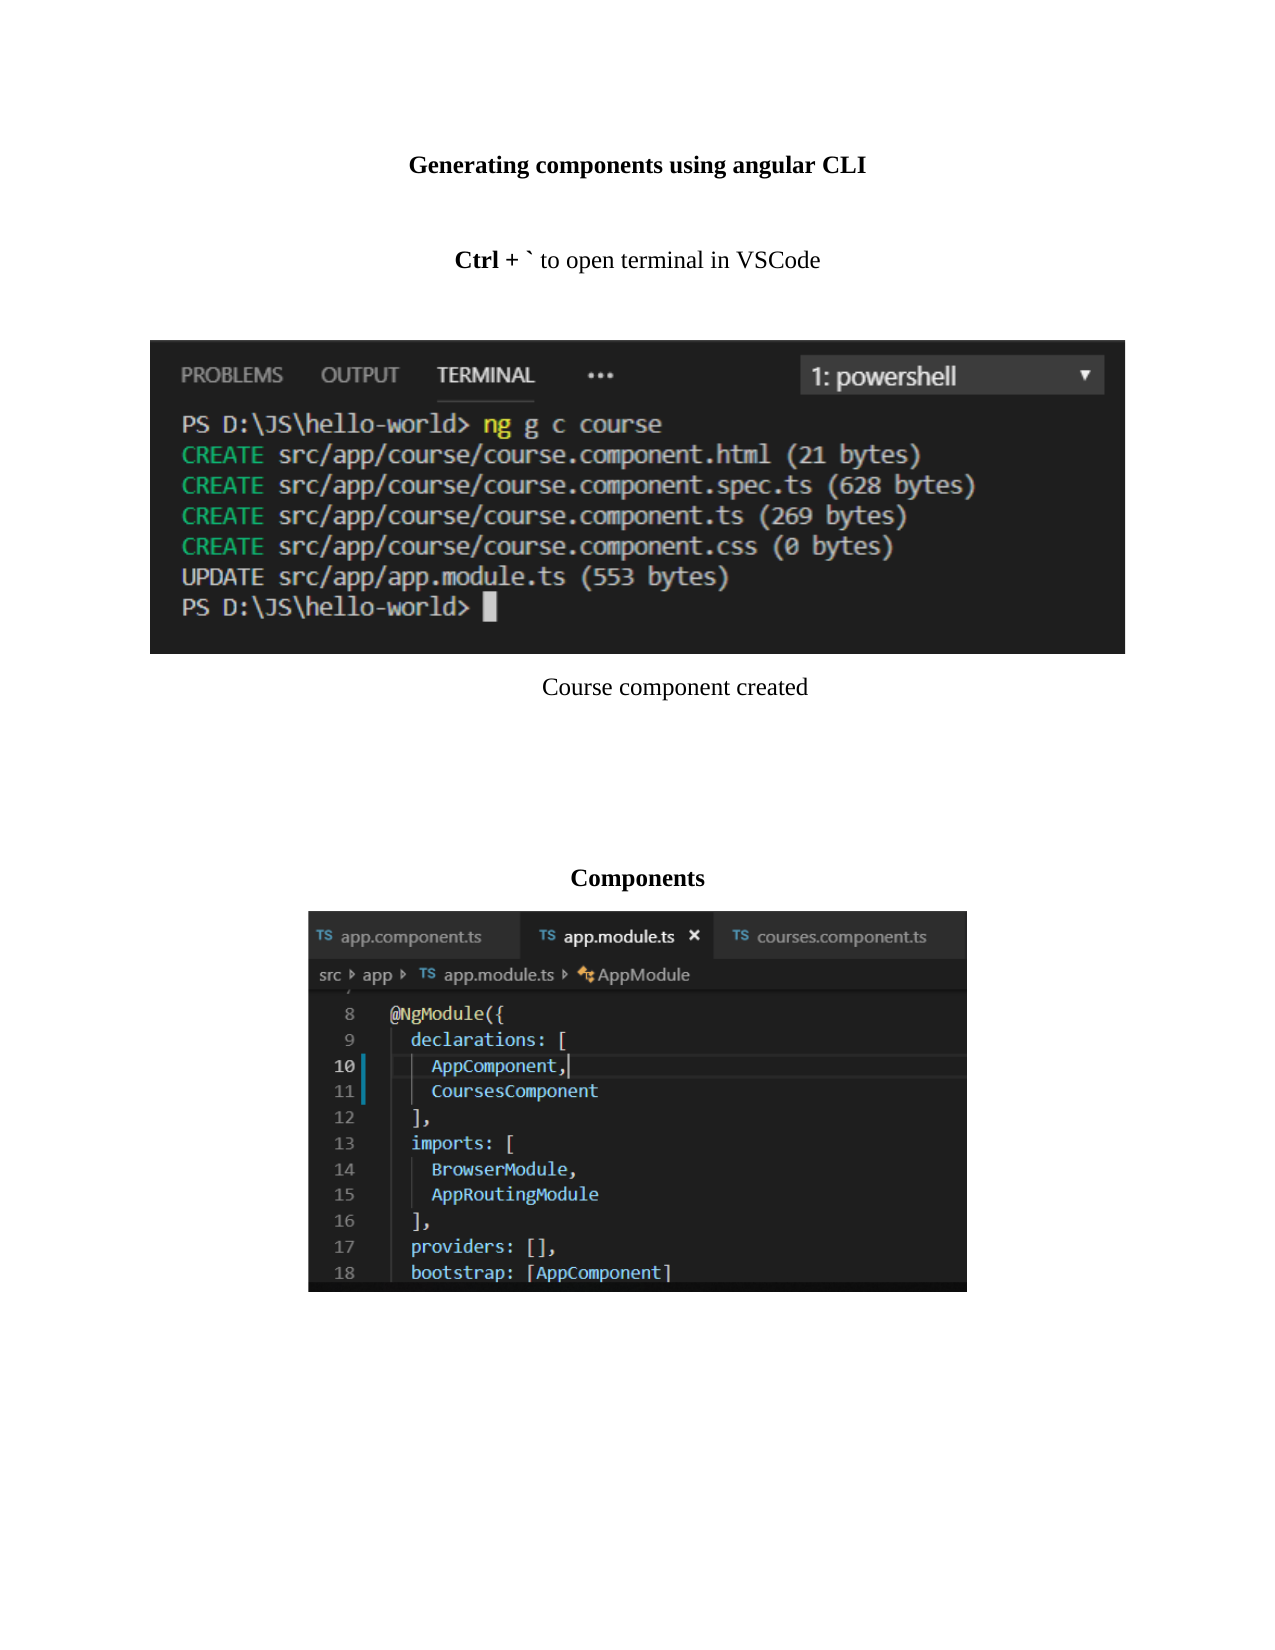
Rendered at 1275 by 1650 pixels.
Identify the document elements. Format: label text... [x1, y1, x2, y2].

text Course component created [150, 672, 1125, 701]
text Ctrl + ` to open terminal in VSCode [150, 245, 1125, 274]
picture [308, 911, 967, 1292]
text Generating components using angular CLI [150, 150, 1125, 179]
text Components [150, 863, 1125, 892]
picture [150, 340, 1125, 654]
